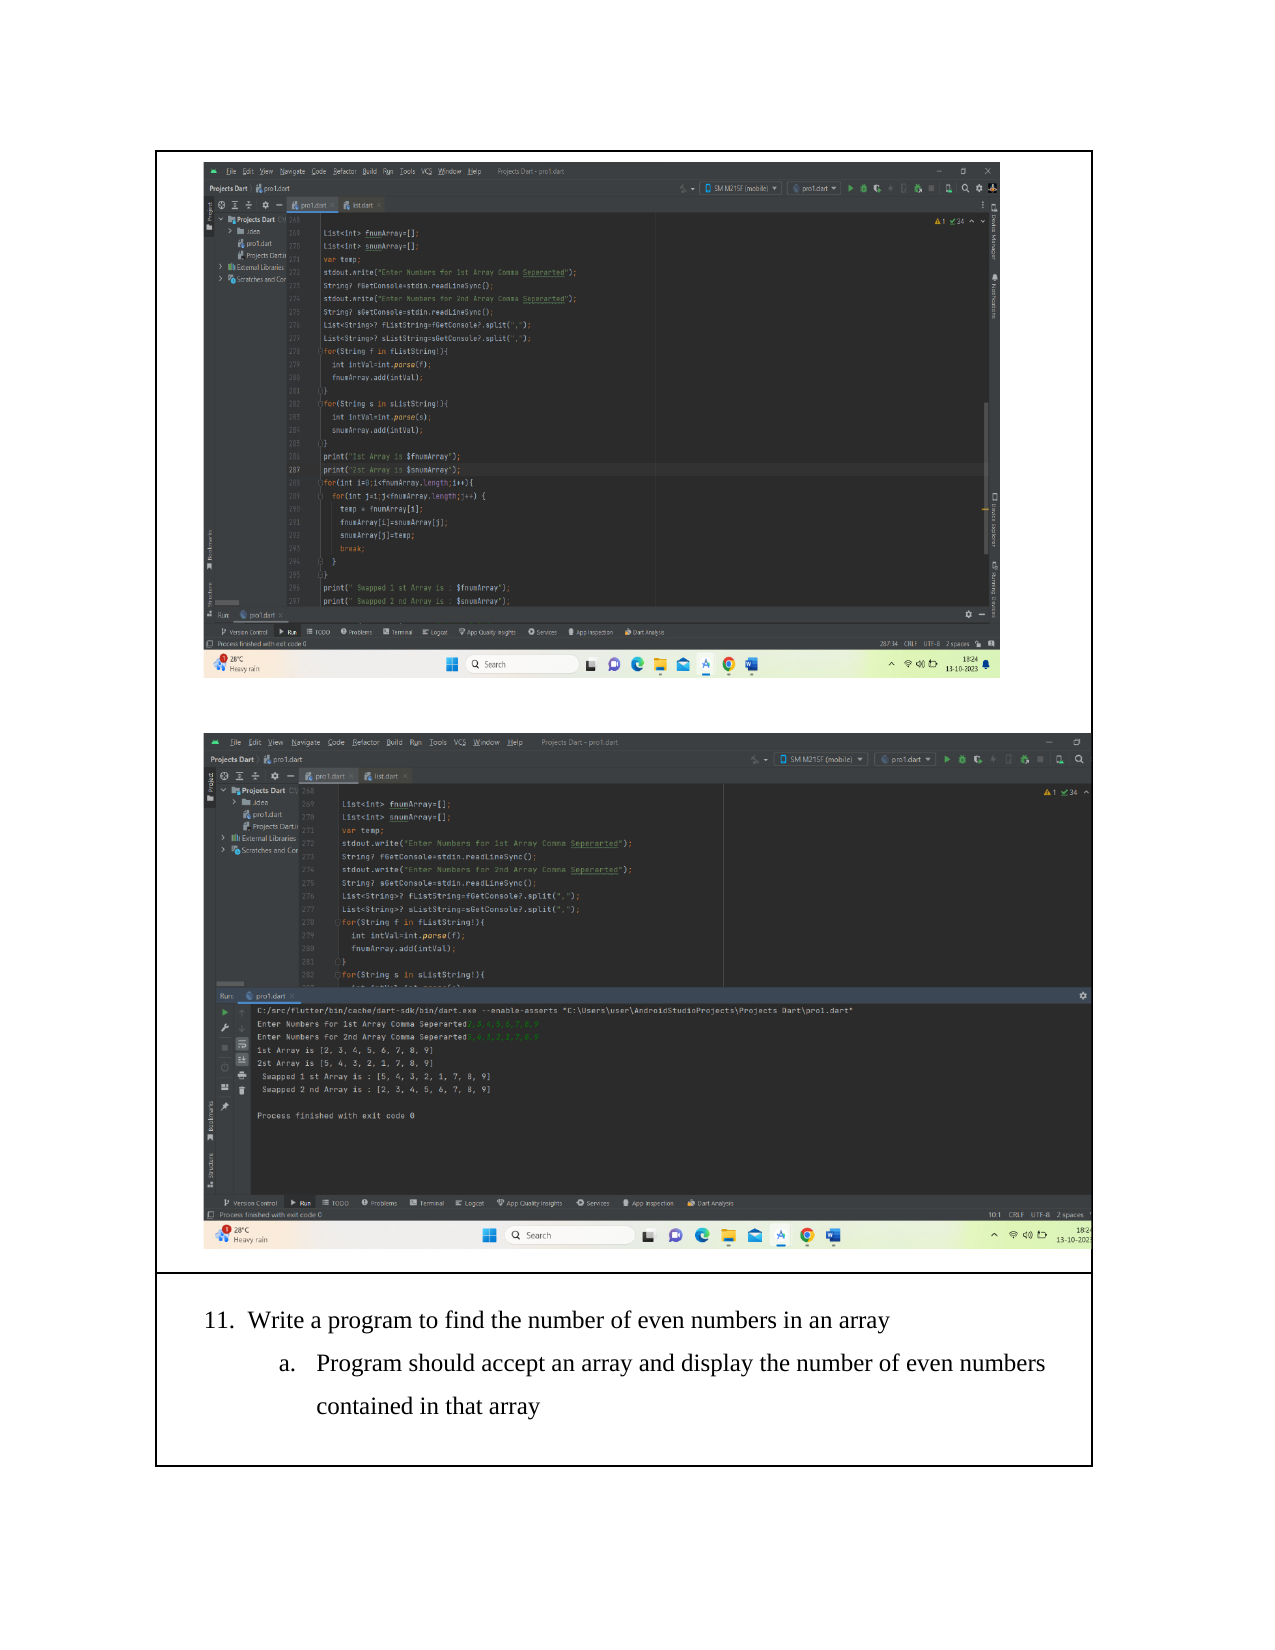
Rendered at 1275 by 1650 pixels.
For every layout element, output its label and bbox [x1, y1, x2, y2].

table_cell [157, 152, 1091, 1272]
picture [203, 733, 1092, 1249]
picture [203, 162, 1000, 678]
table_cell [157, 1274, 1091, 1464]
